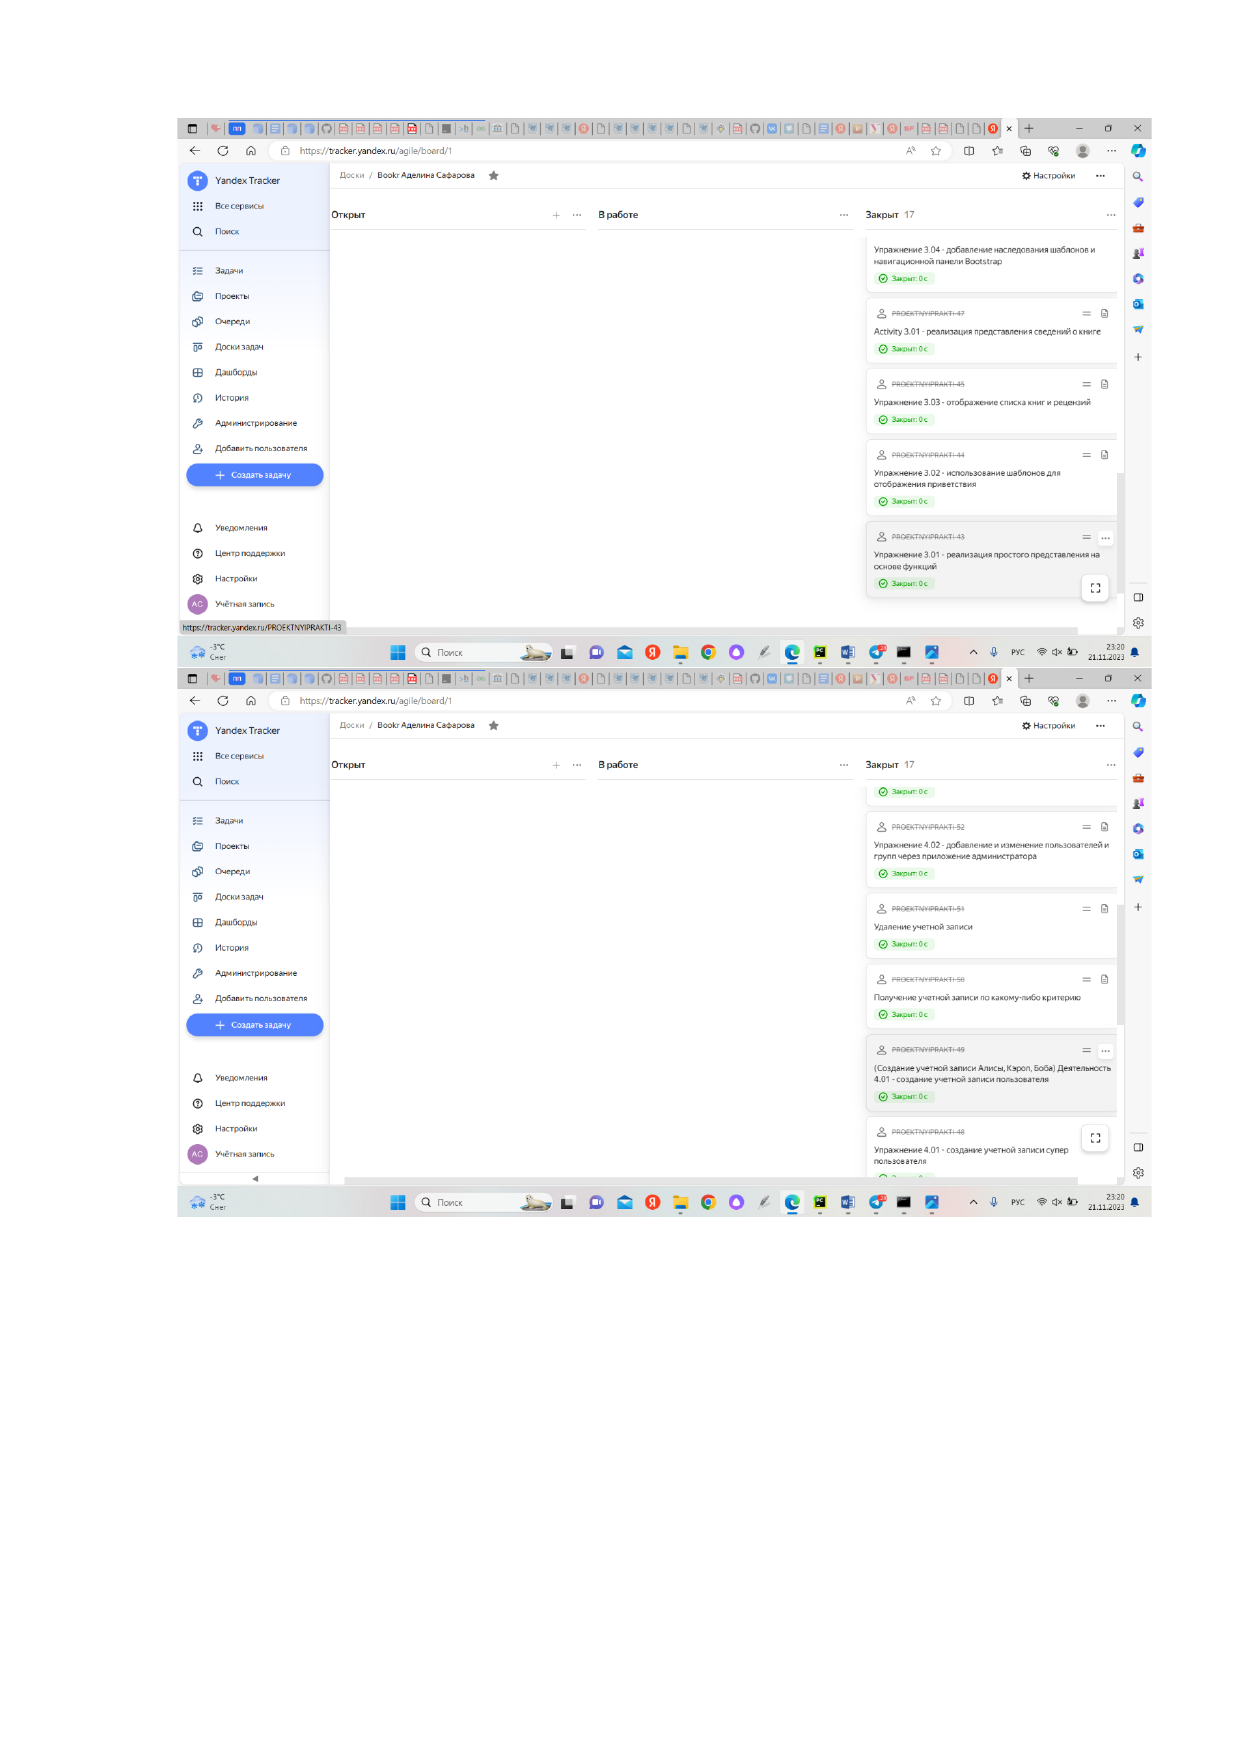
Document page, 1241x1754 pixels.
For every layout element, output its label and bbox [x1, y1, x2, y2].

picture [177, 118, 1152, 667]
picture [177, 668, 1152, 1217]
